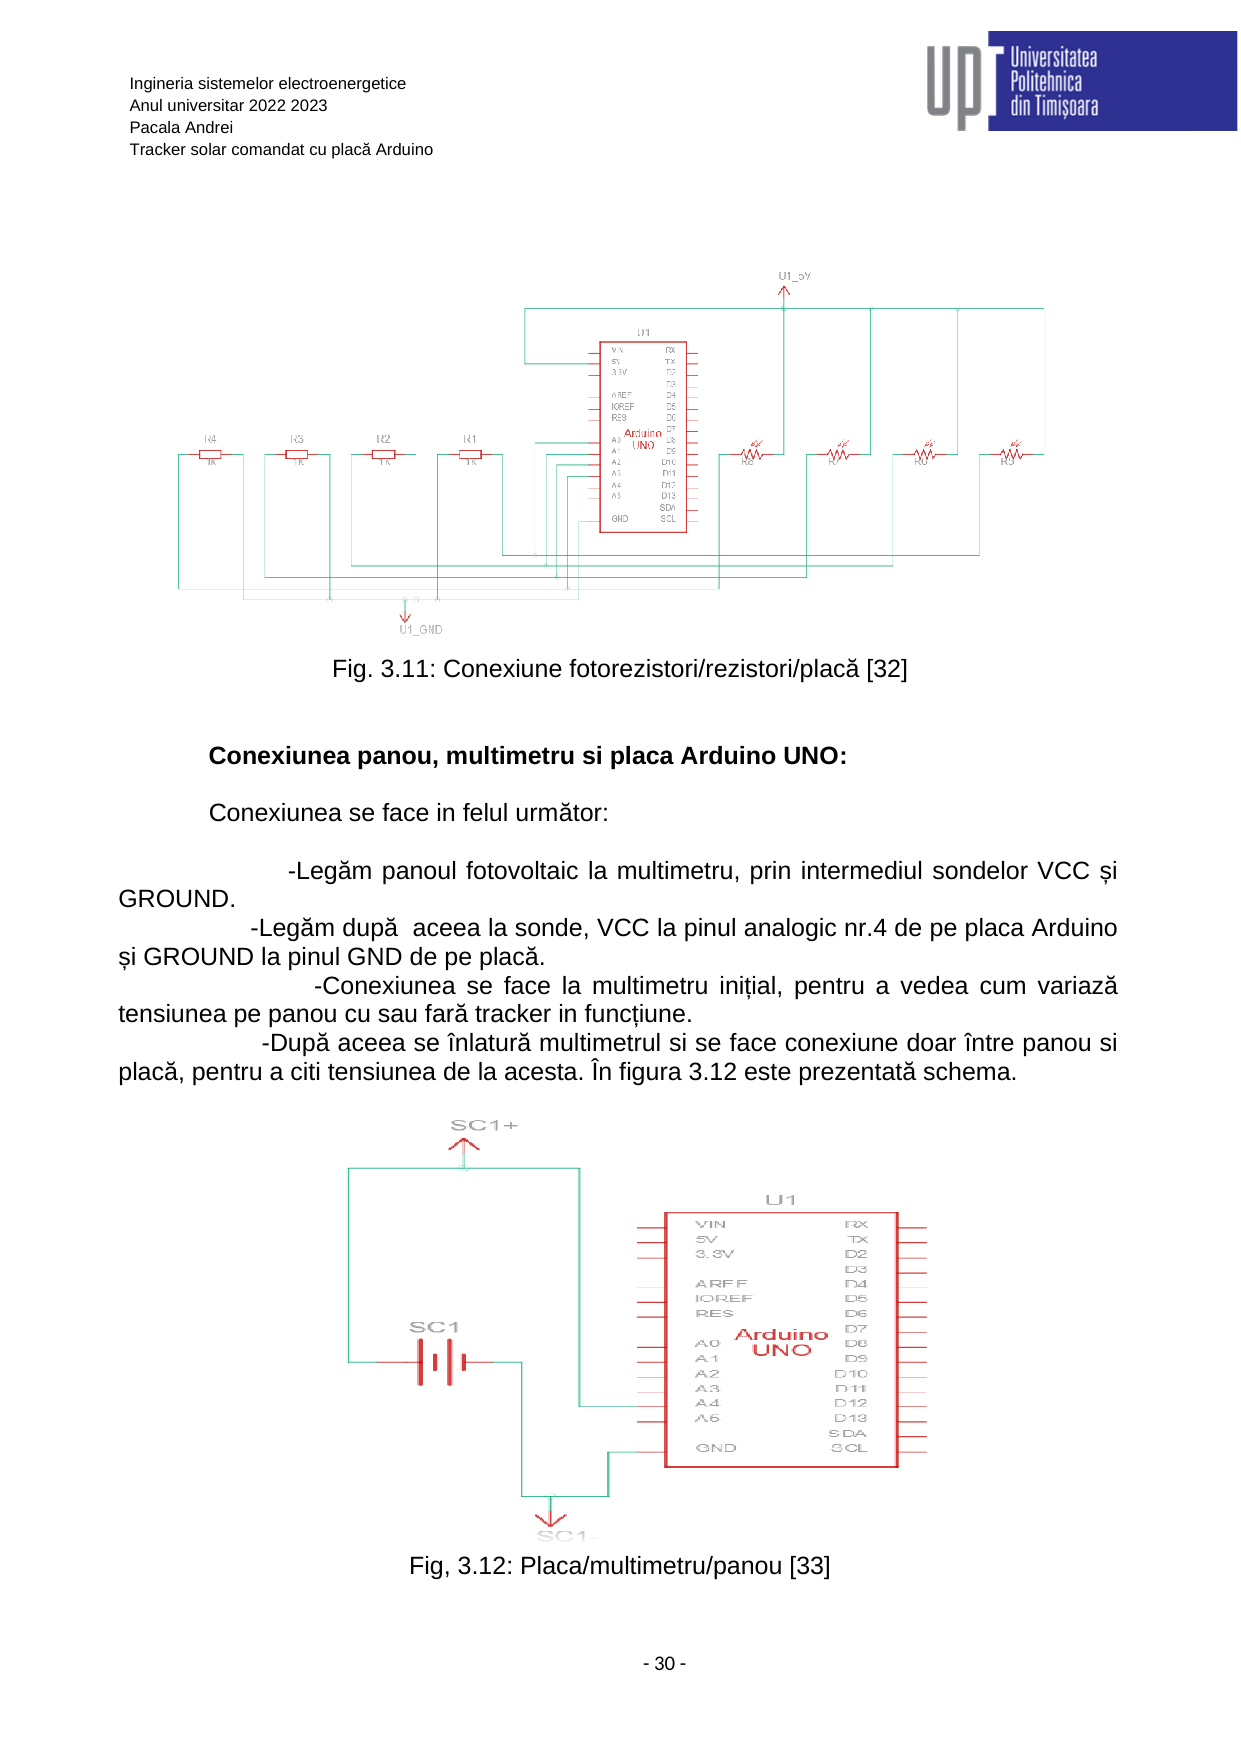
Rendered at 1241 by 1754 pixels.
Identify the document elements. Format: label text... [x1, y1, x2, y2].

picture [927, 31, 1238, 131]
picture [320, 1114, 958, 1523]
text -Conexiunea se face la multimetru inițial, pentru a vedea cum variază tensiunea pe panou cu sau fară tracker in funcțiune. [118, 971, 1122, 1028]
text Conexiunea se face in felul următor: [118, 798, 1122, 827]
text Conexiunea panou, multimetru si placa Arduino UNO: [118, 741, 1122, 769]
text -Legăm panoul fotovoltaic la multimetru, prin intermediul sondelor VCC și GROUND. [118, 856, 1122, 913]
text -După aceea se înlatură multimetrul si se face conexiune doar între panou si placă, pentru a citi tensiunea de la acesta. În figura 3.12 este prezentată schema. [118, 1028, 1122, 1086]
picture [147, 230, 1125, 626]
text Fig, 3.12: Placa/multimetru/panou [33] [118, 1551, 1122, 1580]
text -Legăm după aceea la sonde, VCC la pinul analogic nr.4 de pe placa Arduino și GROUND la pinul GND de pe placă. [118, 913, 1122, 971]
text Fig. 3.11: Conexiune fotorezistori/rezistori/placă [32] [118, 654, 1122, 683]
